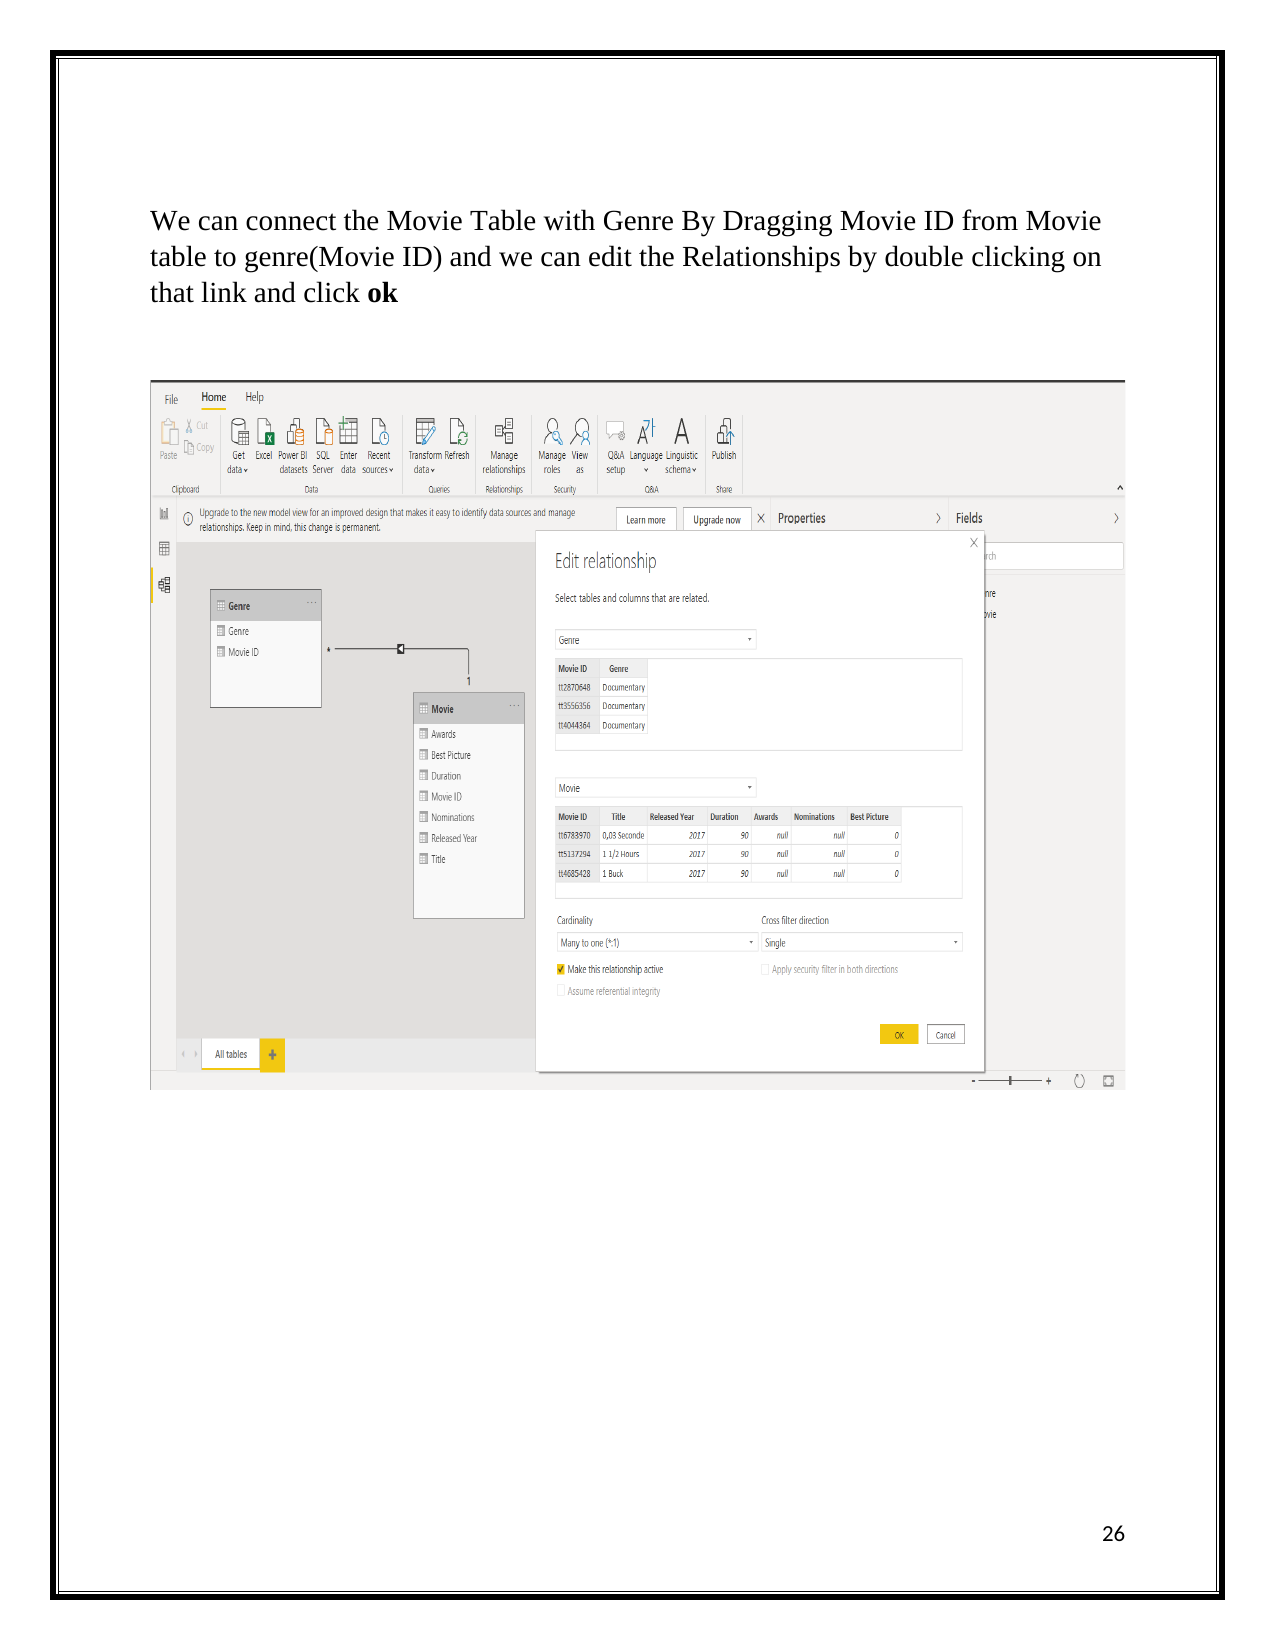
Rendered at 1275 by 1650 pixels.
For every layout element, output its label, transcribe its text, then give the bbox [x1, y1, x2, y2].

text We can connect the Movie Table with Genre By Dragging Movie ID from Movie table to genre(Movie ID) and we can edit the Relationships by double clicking on that link and click ok [150, 203, 1125, 309]
picture [150, 380, 1125, 1090]
